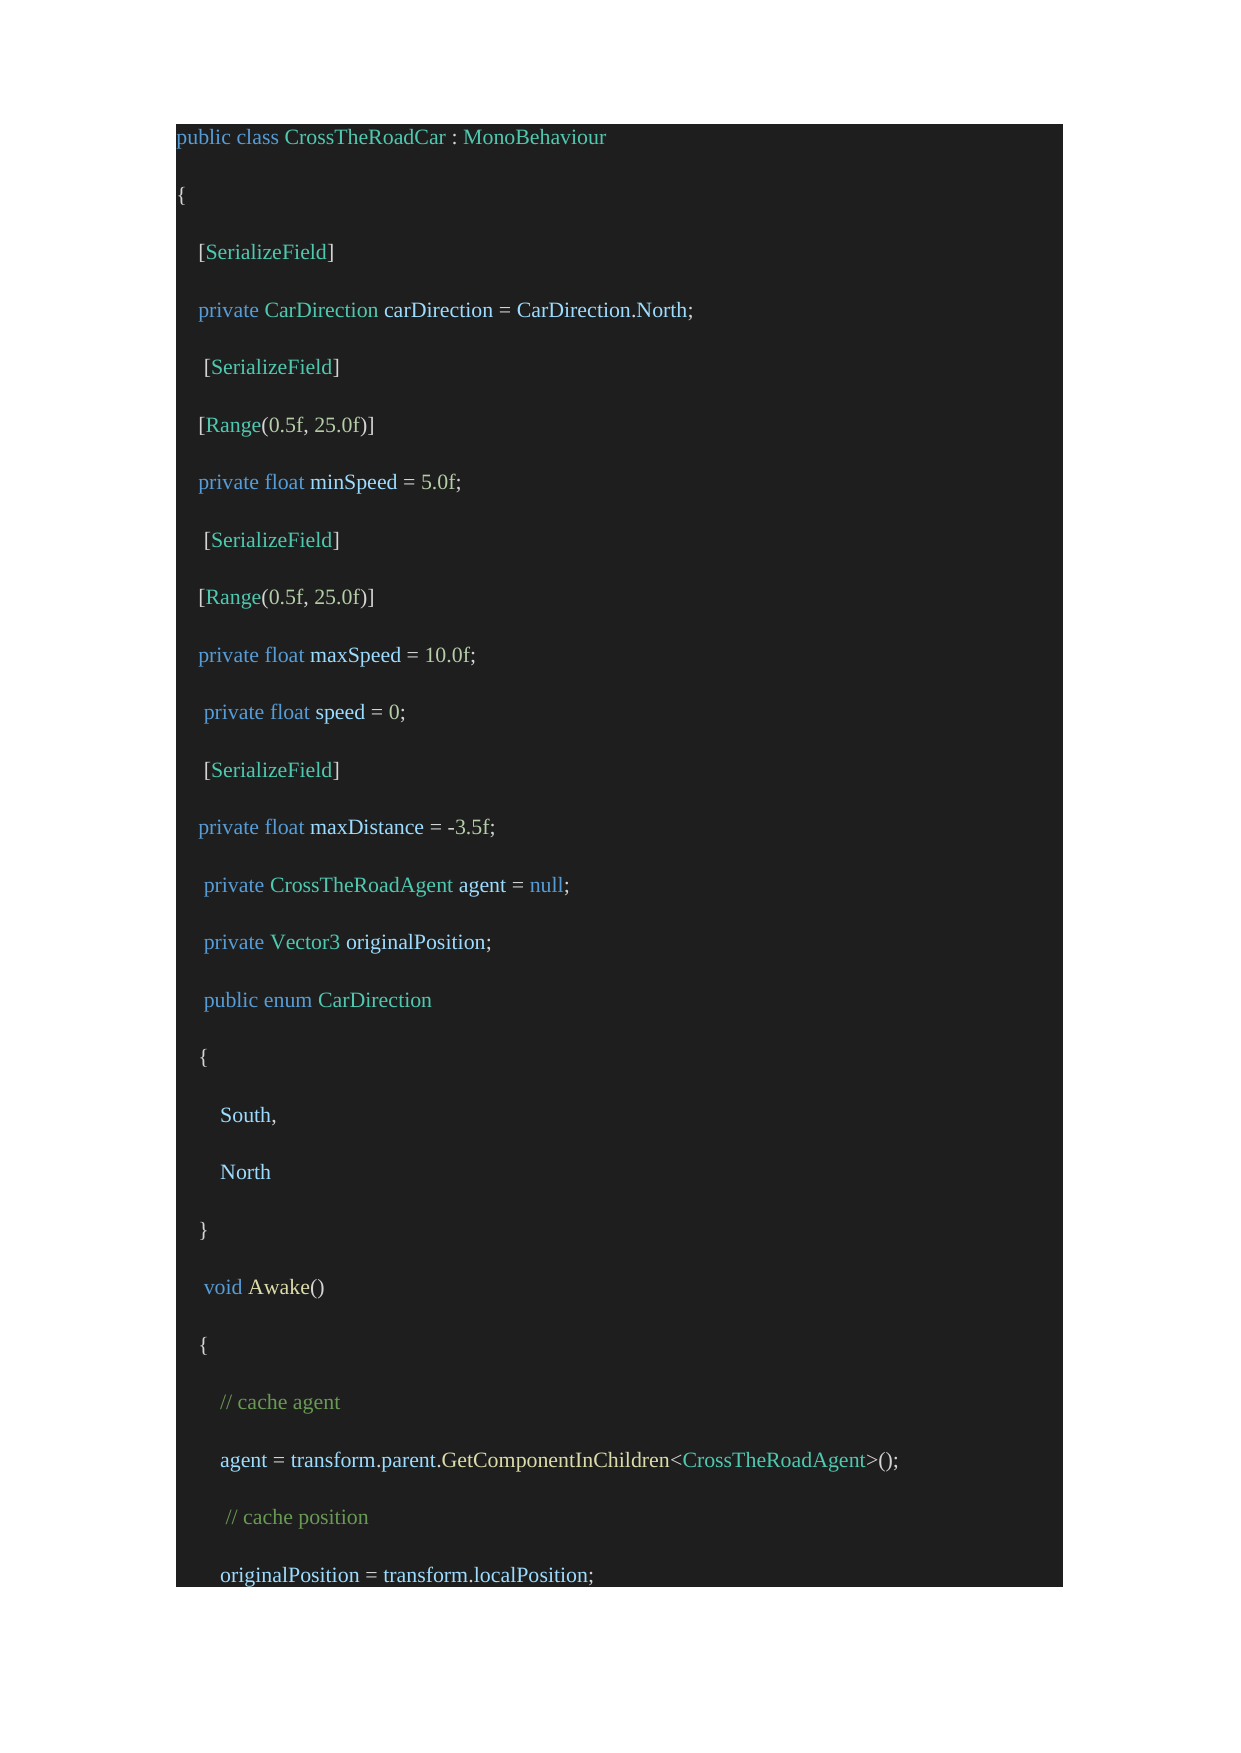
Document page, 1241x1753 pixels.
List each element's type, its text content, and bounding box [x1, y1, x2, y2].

text [SerializeField] [176, 757, 1063, 782]
text [SerializeField] [176, 239, 1063, 264]
text { [176, 182, 1063, 207]
text private Vector3 originalPosition; [176, 929, 1063, 954]
text // cache position [176, 1504, 1063, 1529]
text private float minSpeed = 5.0f; [176, 469, 1063, 494]
text // cache agent [176, 1389, 1063, 1414]
text public class CrossTheRoadCar : MonoBehaviour [176, 124, 1063, 149]
text private float speed = 0; [176, 699, 1063, 724]
text { [176, 1332, 1063, 1357]
text agent = transform.parent.GetComponentInChildren<CrossTheRoadAgent>(); [176, 1447, 1063, 1472]
text North [176, 1159, 1063, 1184]
text [Range(0.5f, 25.0f)] [176, 584, 1063, 609]
text public enum CarDirection [176, 987, 1063, 1012]
text private CrossTheRoadAgent agent = null; [176, 872, 1063, 897]
text private float maxSpeed = 10.0f; [176, 642, 1063, 667]
text private float maxDistance = -3.5f; [176, 814, 1063, 839]
text [SerializeField] [176, 527, 1063, 552]
text South, [176, 1102, 1063, 1127]
text void Awake() [176, 1274, 1063, 1299]
text [Range(0.5f, 25.0f)] [176, 412, 1063, 437]
text { [176, 1044, 1063, 1069]
text [SerializeField] [176, 354, 1063, 379]
text private CarDirection carDirection = CarDirection.North; [176, 297, 1063, 322]
text originalPosition = transform.localPosition; [176, 1562, 1063, 1587]
text } [176, 1217, 1063, 1242]
